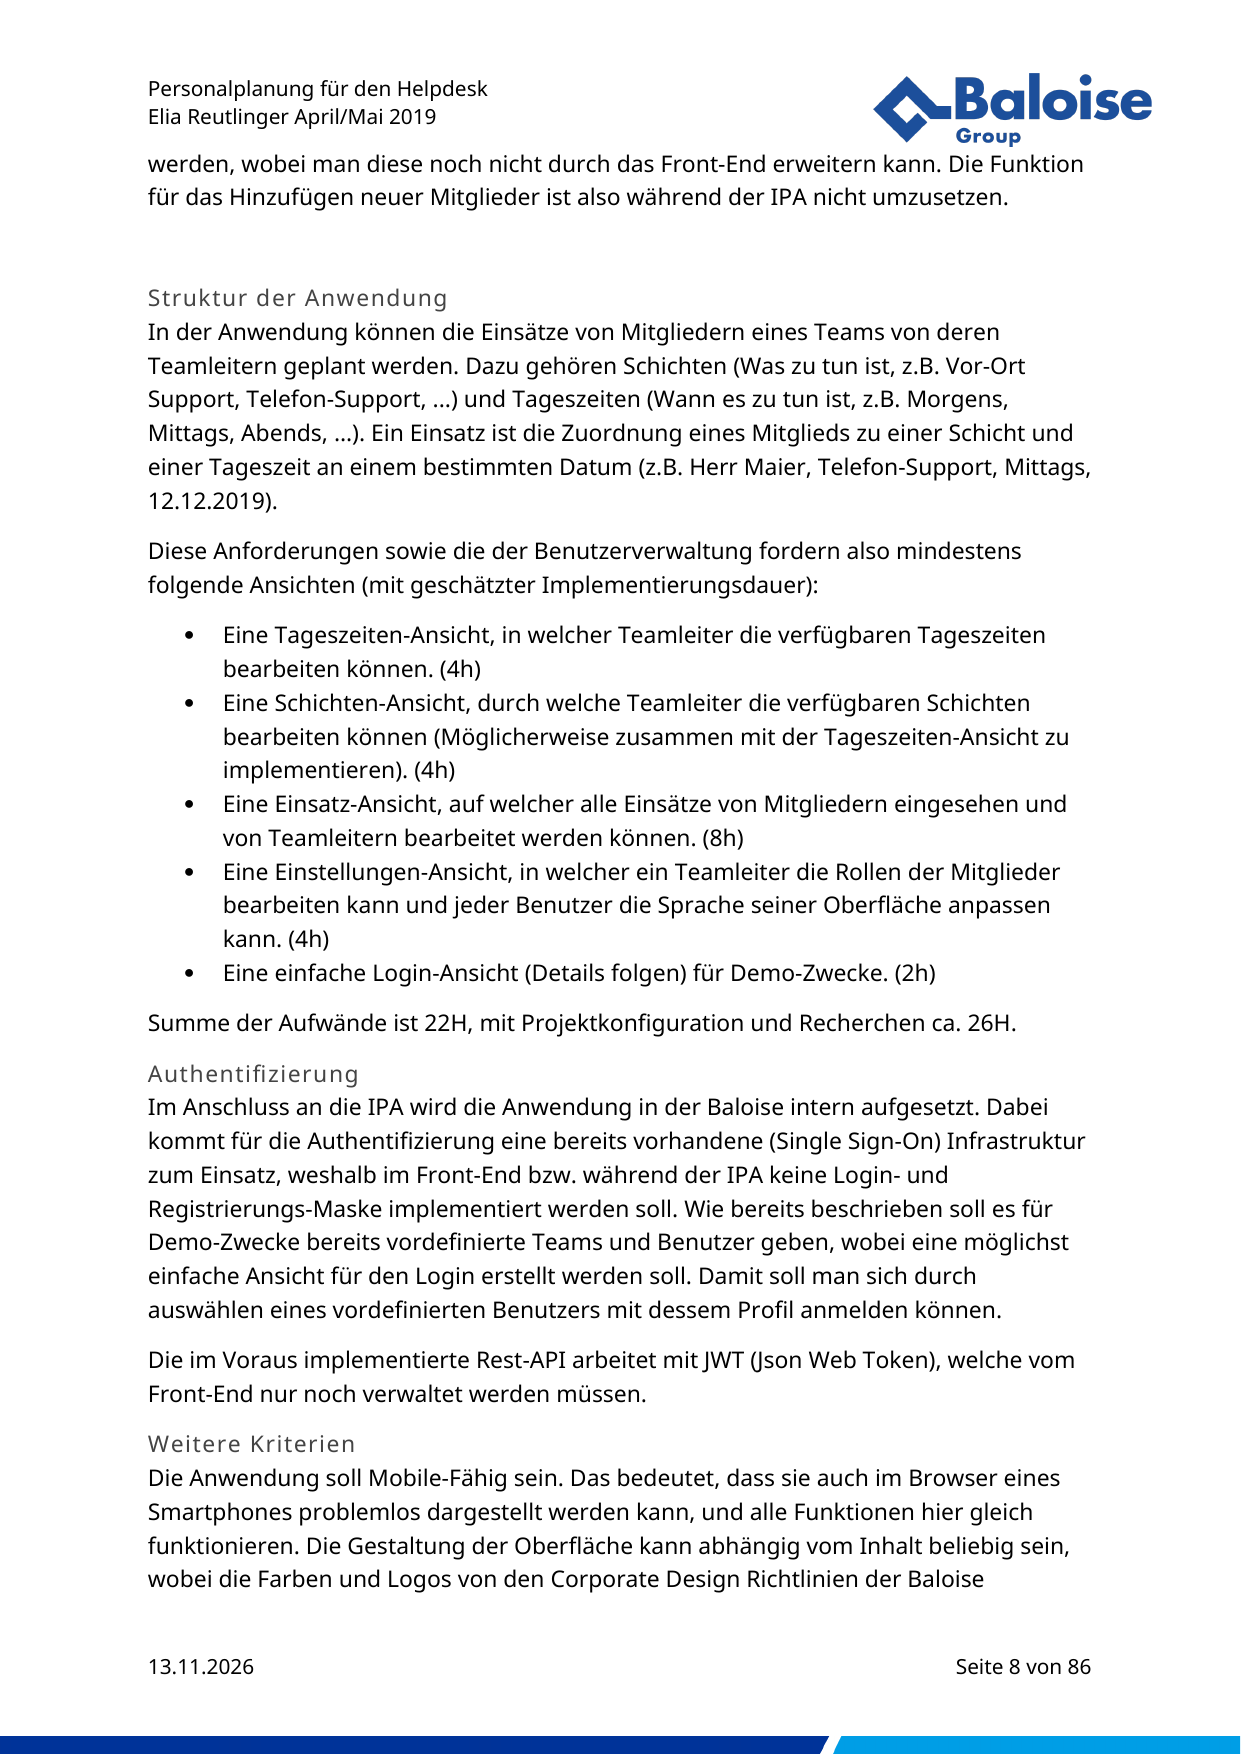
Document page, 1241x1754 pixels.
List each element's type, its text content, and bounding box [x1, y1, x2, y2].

text Summe der Aufwände ist 22H, mit Projektkonfiguration und Recherchen ca. 26H. [148, 1007, 1093, 1038]
text In der Anwendung können die Einsätze von Mitgliedern eines Teams von deren Teamleitern geplant werden. Dazu gehören Schichten (Was zu tun ist, z.B. Vor-Ort Support, Telefon-Support, ...) und Tageszeiten (Wann es zu tun ist, z.B. Morgens, Mittags, Abends, …). Ein Einsatz ist die Zuordnung eines Mitglieds zu einer Schicht und einer Tageszeit an einem bestimmten Datum (z.B. Herr Maier, Telefon-Support, Mittags, 12.12.2019). [148, 316, 1093, 516]
list Eine Schichten-Ansicht, durch welche Teamleiter die verfügbaren Schichten bearbeiten können (Möglicherweise zusammen mit der Tageszeiten-Ansicht zu implementieren). (4h) [185, 687, 1093, 786]
list Eine Tageszeiten-Ansicht, in welcher Teamleiter die verfügbaren Tageszeiten bearbeiten können. (4h) [185, 619, 1093, 684]
text Im Anschluss an die IPA wird die Anwendung in der Baloise intern aufgesetzt. Dabei kommt für die Authentifizierung eine bereits vorhandene (Single Sign-On) Infrastruktur zum Einsatz, weshalb im Front-End bzw. während der IPA keine Login- und Registrierungs-Maske implementiert werden soll. Wie bereits beschrieben soll es für Demo-Zwecke bereits vordefinierte Teams und Benutzer geben, wobei eine möglichst einfache Ansicht für den Login erstellt werden soll. Damit soll man sich durch auswählen eines vordefinierten Benutzers mit dessem Profil anmelden können. [148, 1091, 1093, 1325]
picture [0, 1736, 840, 1754]
subtitle Weitere Kriterien [148, 1428, 1093, 1460]
text Die im Voraus implementierte Rest-API arbeitet mit JWT (Json Web Token), welche vom Front-End nur noch verwaltet werden müssen. [148, 1344, 1093, 1409]
subtitle Authentifizierung [148, 1058, 1093, 1089]
picture [873, 73, 1152, 147]
text Diese Anforderungen sowie die der Benutzerverwaltung fordern also mindestens folgende Ansichten (mit geschätzter Implementierungsdauer): [148, 535, 1093, 600]
subtitle Struktur der Anwendung [148, 282, 1093, 313]
list Eine einfache Login-Ansicht (Details folgen) für Demo-Zwecke. (2h) [185, 957, 1093, 988]
list Eine Einsatz-Ansicht, auf welcher alle Einsätze von Mitgliedern eingesehen und von Teamleitern bearbeitet werden können. (8h) [185, 788, 1093, 853]
list Eine Einstellungen-Ansicht, in welcher ein Teamleiter die Rollen der Mitglieder bearbeiten kann und jeder Benutzer die Sprache seiner Oberfläche anpassen kann. (4h) [185, 856, 1093, 954]
